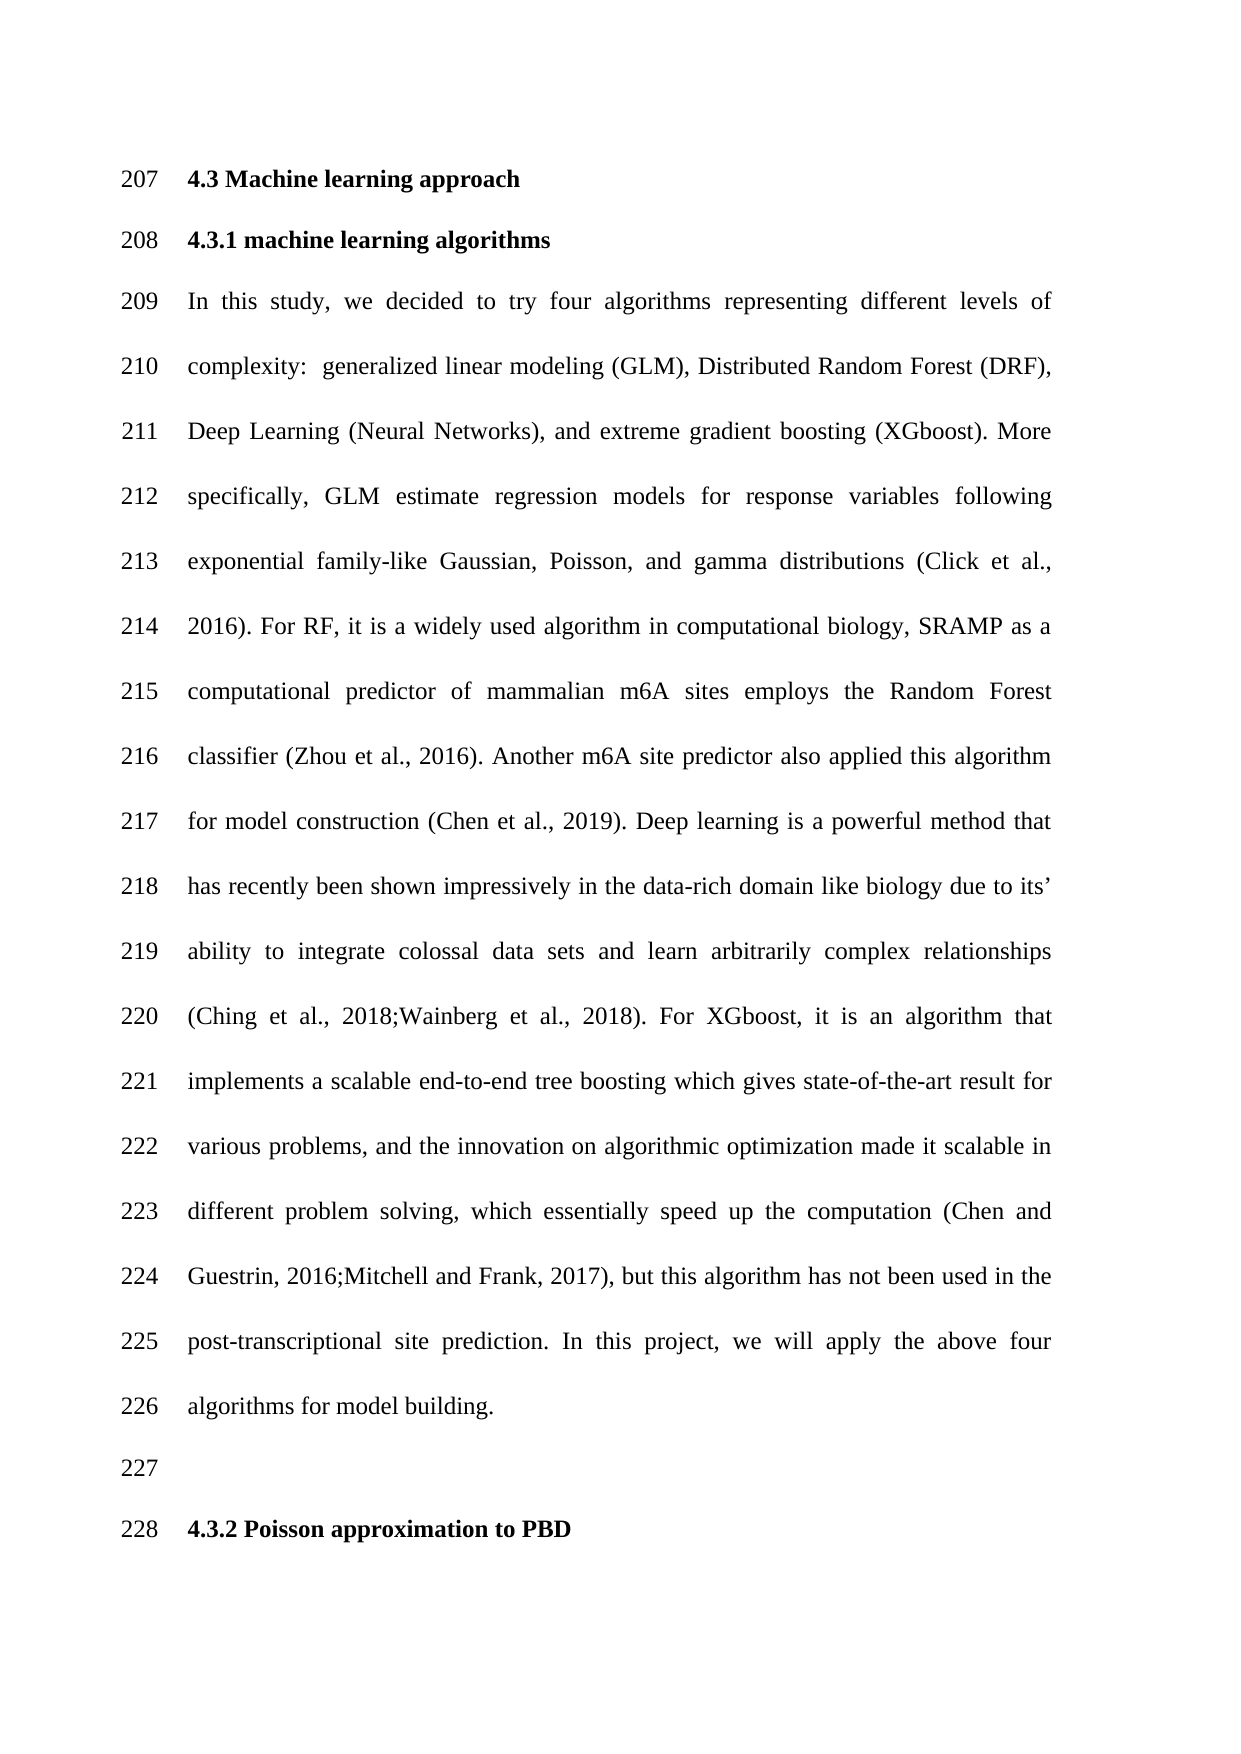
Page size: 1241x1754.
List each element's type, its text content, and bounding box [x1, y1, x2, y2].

text In this study, we decided to try four algorithms representing different levels of complexity: generalized linear modeling (GLM), Distributed Random Forest (DRF), Deep Learning (Neural Networks), and extreme gradient boosting (XGboost). More specifically, GLM estimate regression models for response variables following exponential family-like Gaussian, Poisson, and gamma distributions (Click et al., 2016). For RF, it is a widely used algorithm in computational biology, SRAMP as a computational predictor of mammalian m6A sites employs the Random Forest classifier (Zhou et al., 2016). Another m6A site predictor also applied this algorithm for model construction (Chen et al., 2019). Deep learning is a powerful method that has recently been shown impressively in the data-rich domain like biology due to its’ ability to integrate colossal data sets and learn arbitrarily complex relationships (Ching et al., 2018;Wainberg et al., 2018). For XGboost, it is an algorithm that implements a scalable end-to-end tree boosting which gives state-of-the-art result for various problems, and the innovation on algorithmic optimization made it scalable in different problem solving, which essentially speed up the computation (Chen and Guestrin, 2016;Mitchell and Frank, 2017), but this algorithm has not been used in the post-transcriptional site prediction. In this project, we will apply the above four algorithms for model building. [187, 284, 1053, 1422]
text 4.3.2 Poisson approximation to PBD [187, 1512, 1053, 1544]
text 4.3 Machine learning approach [187, 162, 1053, 194]
text 4.3.1 machine learning algorithms [187, 223, 1053, 256]
